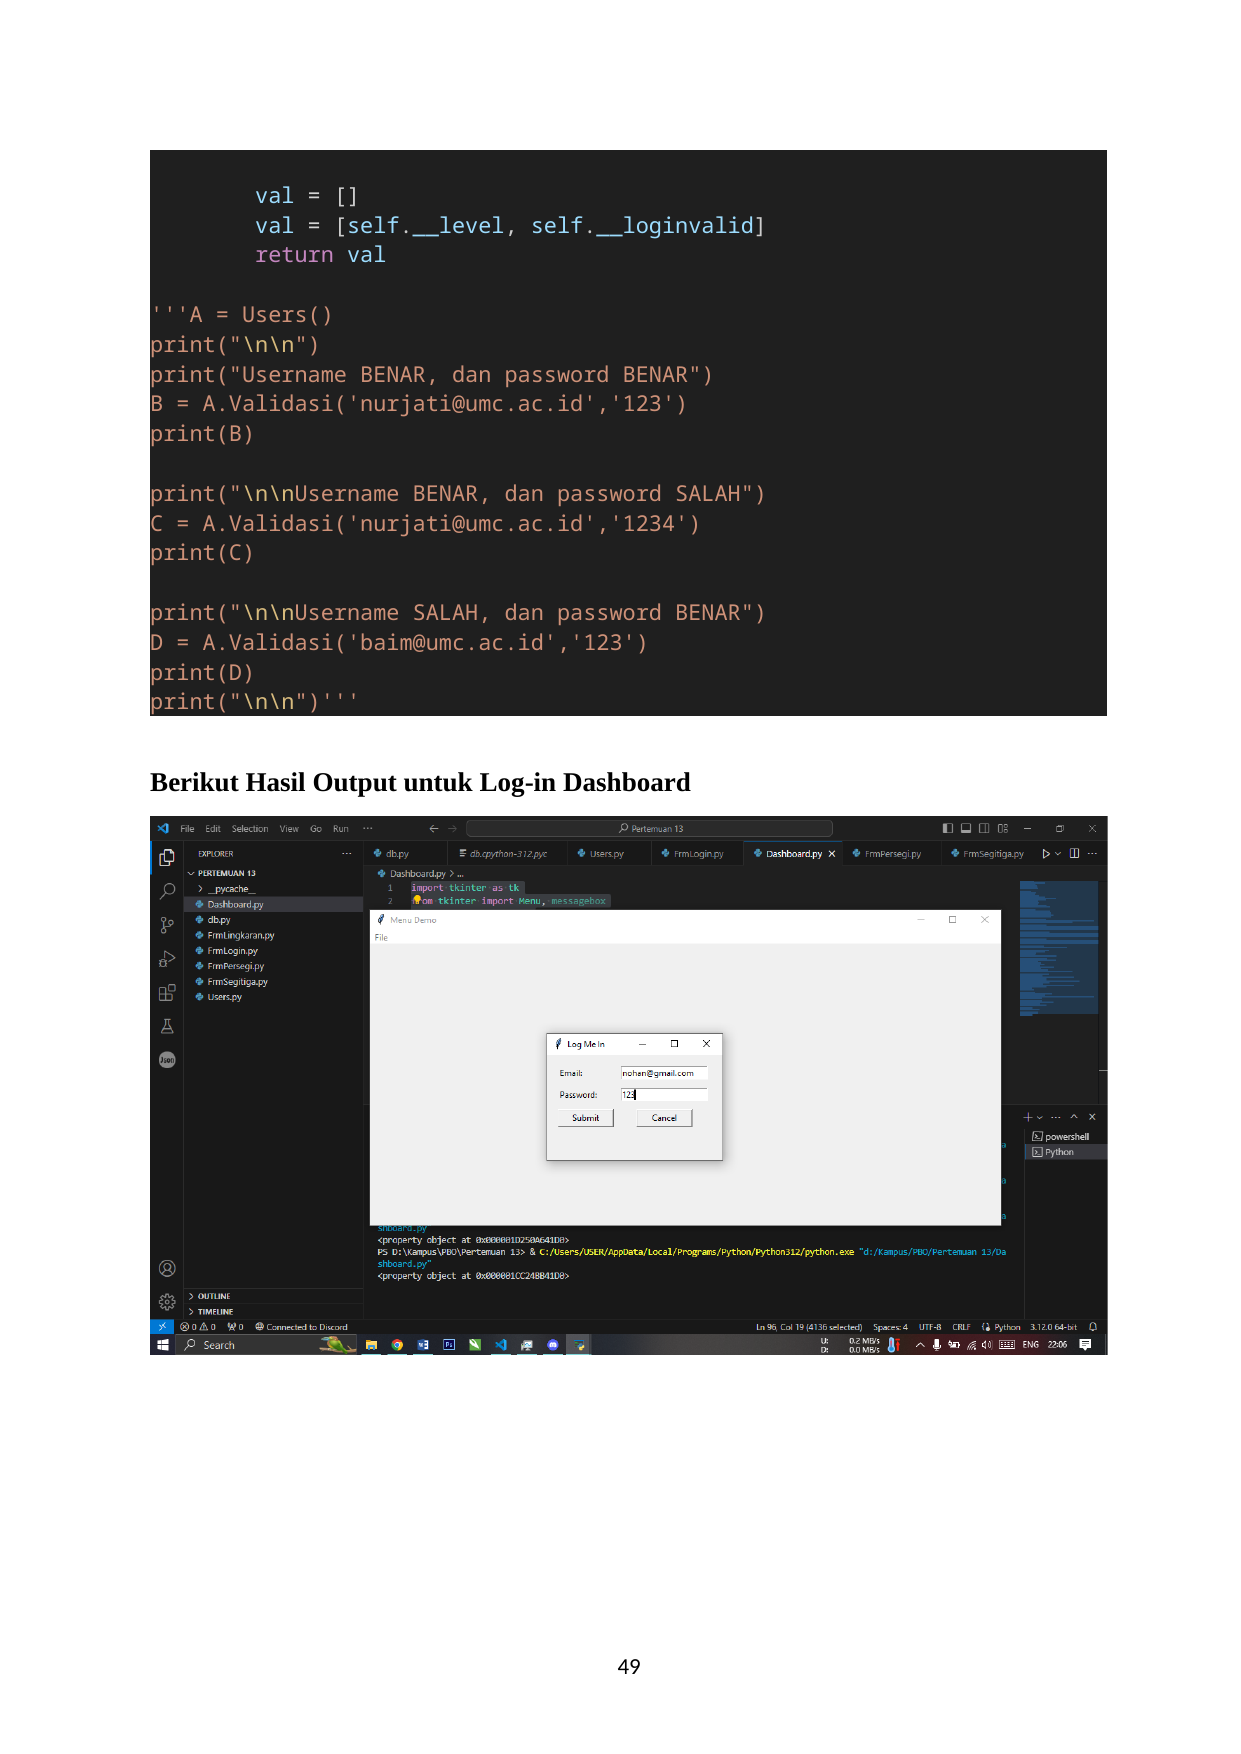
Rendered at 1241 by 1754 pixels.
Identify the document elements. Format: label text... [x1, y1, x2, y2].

text '''A = Users() [150, 299, 1107, 329]
text print(B) [150, 418, 1107, 448]
text print("\n\n")''' [150, 686, 1107, 716]
text print(D) [150, 656, 1107, 686]
picture [150, 816, 1108, 1355]
text print("\n\n") [150, 329, 1107, 358]
text B = A.Validasi('nurjati@umc.ac.id','123') [150, 388, 1107, 418]
text print("Username BENAR, dan password BENAR") [150, 358, 1107, 388]
text print("\n\nUsername BENAR, dan password SALAH") [150, 478, 1107, 507]
text val = [self.__level, self.__loginvalid] [150, 209, 1107, 239]
text D = A.Validasi('baim@umc.ac.id','123') [150, 627, 1107, 656]
text return val [150, 239, 1107, 269]
text print(C) [150, 537, 1107, 567]
text print("\n\nUsername SALAH, dan password BENAR") [150, 597, 1107, 627]
text Berikut Hasil Output untuk Log-in Dashboard [150, 766, 1107, 797]
text val = [] [150, 180, 1107, 209]
text C = A.Validasi('nurjati@umc.ac.id','1234') [150, 507, 1107, 537]
